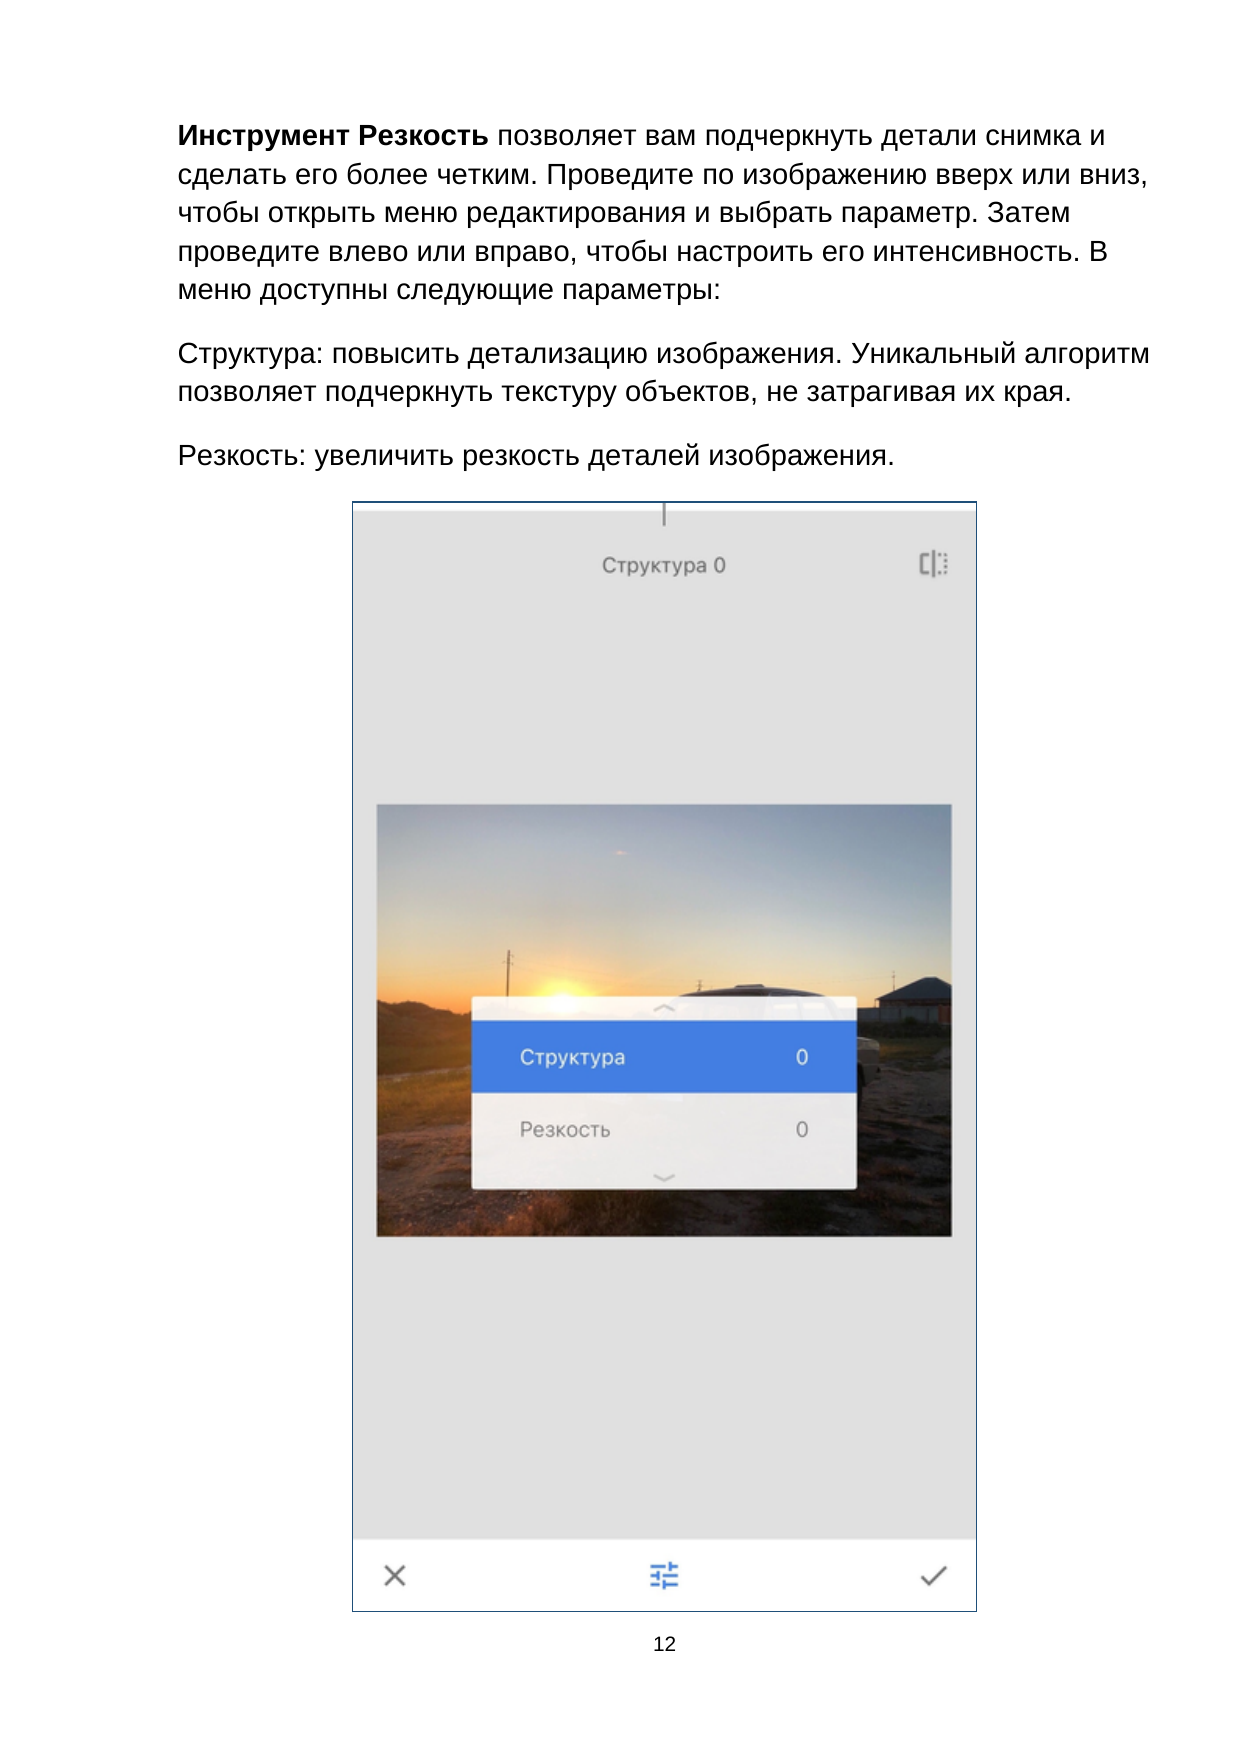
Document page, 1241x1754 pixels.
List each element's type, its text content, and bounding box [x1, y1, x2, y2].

text Структура: повысить детализацию изображения. Уникальный алгоритм позволяет подчеркнуть текстуру объектов, не затрагивая их края. [177, 336, 1152, 408]
picture [353, 503, 976, 1611]
text Резкость: увеличить резкость деталей изображения. [177, 438, 1152, 471]
text Инструмент Резкость позволяет вам подчеркнуть детали снимка и сделать его более четким. Проведите по изображению вверх или вниз, чтобы открыть меню редактирования и выбрать параметр. Затем проведите влево или вправо, чтобы настроить его интенсивность. В меню доступны следующие параметры: [177, 118, 1152, 306]
